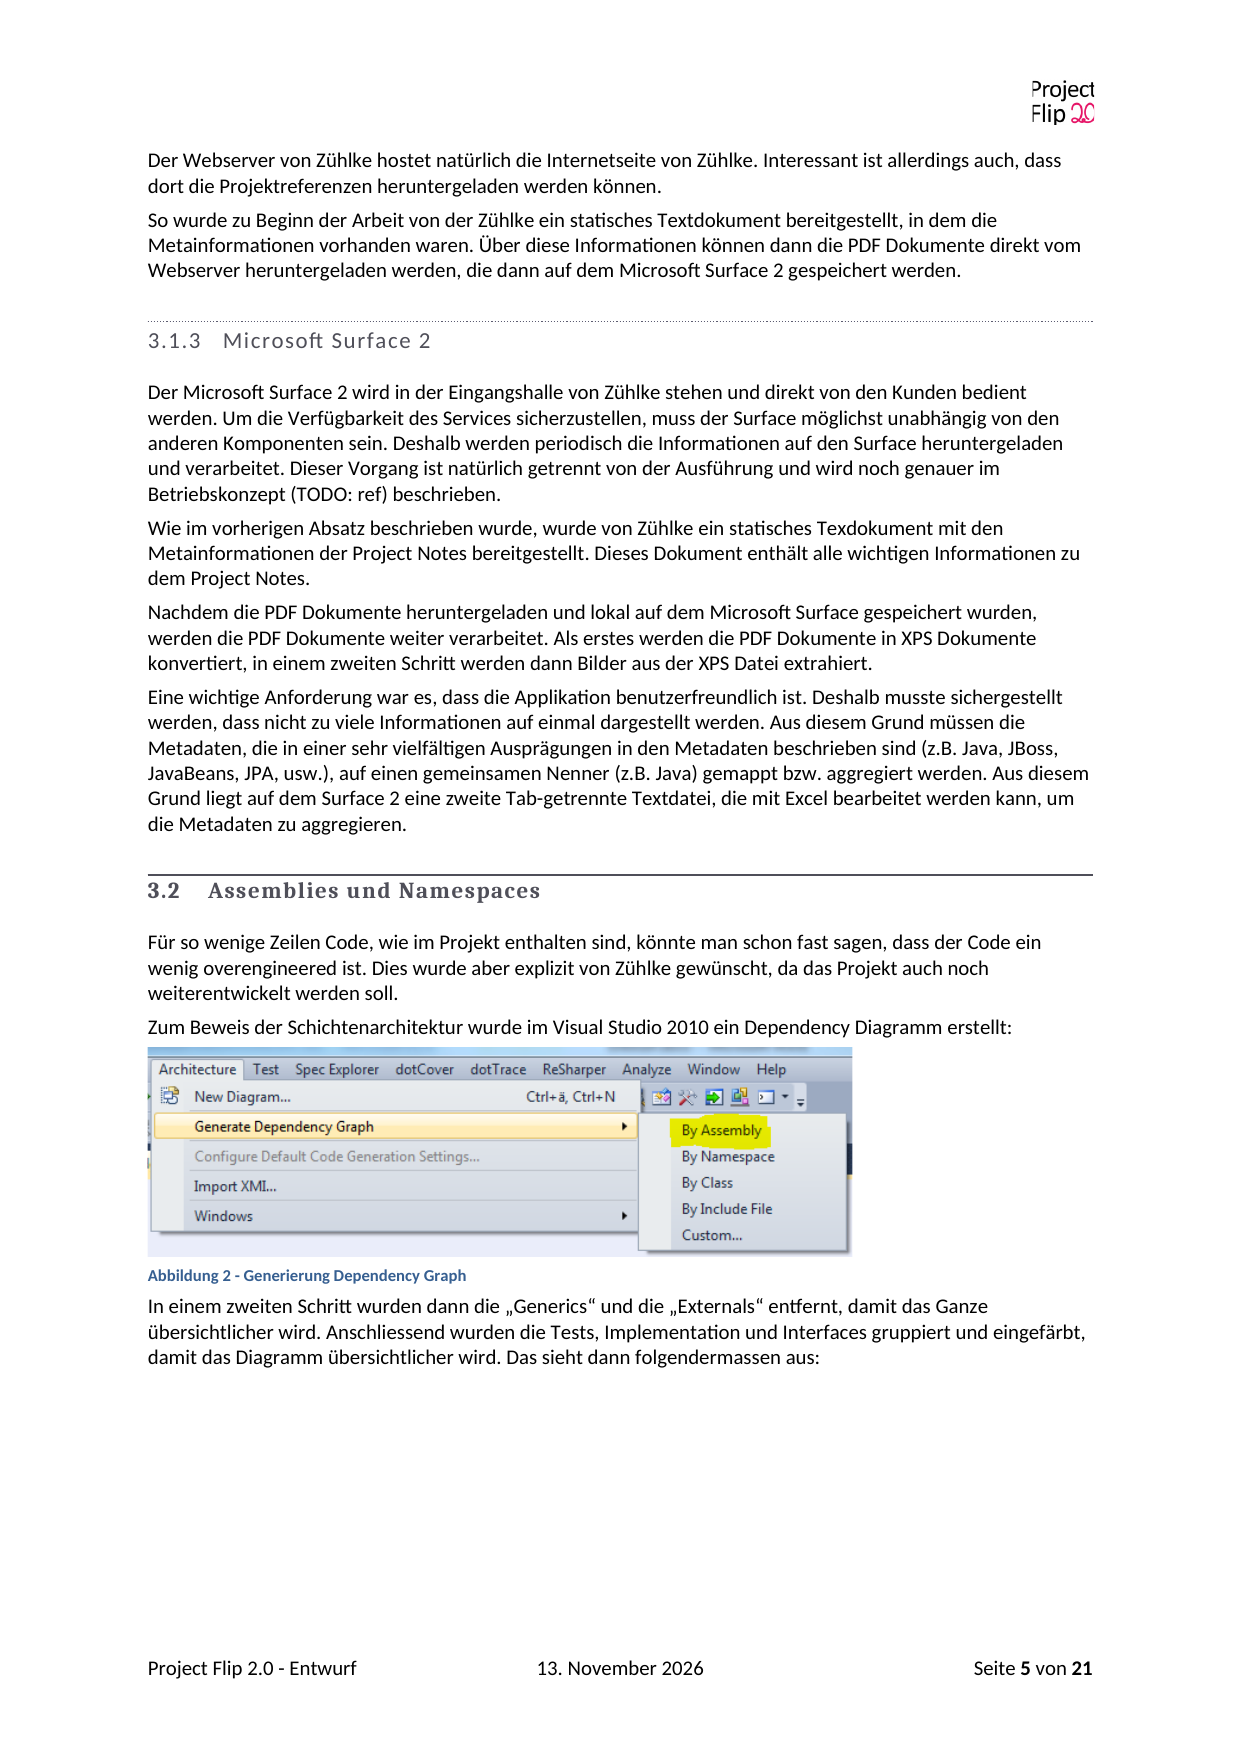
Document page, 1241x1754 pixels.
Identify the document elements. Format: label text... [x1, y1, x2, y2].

text Eine wichtige Anforderung war es, dass die Applikation benutzerfreundlich ist. Deshalb musste sichergestellt werden, dass nicht zu viele Informationen auf einmal dargestellt werden. Aus diesem Grund müssen die Metadaten, die in einer sehr vielfältigen Ausprägungen in den Metadaten beschrieben sind (z.B. Java, JBoss, JavaBeans, JPA, usw.), auf einen gemeinsamen Nenner (z.B. Java) gemappt bzw. aggregiert werden. Aus diesem Grund liegt auf dem Surface 2 eine zweite Tab-getrennte Textdatei, die mit Excel bearbeitet werden kann, um die Metadaten zu aggregieren. [148, 684, 1093, 836]
picture [1081, 79, 1097, 124]
picture [147, 1047, 853, 1257]
subtitle Assemblies und Namespaces [148, 876, 1093, 904]
text Wie im vorherigen Absatz beschrieben wurde, wurde von Zühlke ein statisches Texdokument mit den Metainformationen der Project Notes bereitgestellt. Dieses Dokument enthält alle wichtigen Informationen zu dem Project Notes. [148, 515, 1093, 591]
subtitle Microsoft Surface 2 [148, 321, 1093, 354]
text So wurde zu Beginn der Arbeit von der Zühlke ein statisches Textdokument bereitgestellt, in dem die Metainformationen vorhanden waren. Über diese Informationen können dann die PDF Dokumente direkt vom Webserver heruntergeladen werden, die dann auf dem Microsoft Surface 2 gespeichert werden. [148, 207, 1093, 283]
text Nachdem die PDF Dokumente heruntergeladen und lokal auf dem Microsoft Surface gespeichert wurden, werden die PDF Dokumente weiter verarbeitet. Als erstes werden die PDF Dokumente in XPS Dokumente konvertiert, in einem zweiten Schritt werden dann Bilder aus der XPS Datei extrahiert. [148, 599, 1093, 676]
text Der Microsoft Surface 2 wird in der Eingangshalle von Zühlke stehen und direkt von den Kunden bedient werden. Um die Verfügbarkeit des Services sicherzustellen, muss der Surface möglichst unabhängig von den anderen Komponenten sein. Deshalb werden periodisch die Informationen auf den Surface heruntergeladen und verarbeitet. Dieser Vorgang ist natürlich getrennt von der Ausführung und wird noch genauer im Betriebskonzept (TODO: ref) beschrieben. [148, 379, 1093, 506]
text Abbildung 2 - Generierung Dependency Graph [148, 1265, 1093, 1285]
text In einem zweiten Schritt wurden dann die „Generics“ und die „Externals“ entfernt, damit das Ganze übersichtlicher wird. Anschliessend wurden die Tests, Implementation und Interfaces gruppiert und eingefärbt, damit das Diagramm übersichtlicher wird. Das sieht dann folgendermassen aus: [148, 1293, 1093, 1370]
text Für so wenige Zeilen Code, wie im Projekt enthalten sind, könnte man schon fast sagen, dass der Code ein wenig overengineered ist. Dies wurde aber explizit von Zühlke gewünscht, da das Projekt auch noch weiterentwickelt werden soll. [148, 929, 1093, 1006]
text Der Webserver von Zühlke hostet natürlich die Internetseite von Zühlke. Interessant ist allerdings auch, dass dort die Projektreferenzen heruntergeladen werden können. [148, 148, 1093, 198]
text Zum Beweis der Schichtenarchitektur wurde im Visual Studio 2010 ein Dependency Diagramm erstellt: [148, 1014, 1093, 1039]
